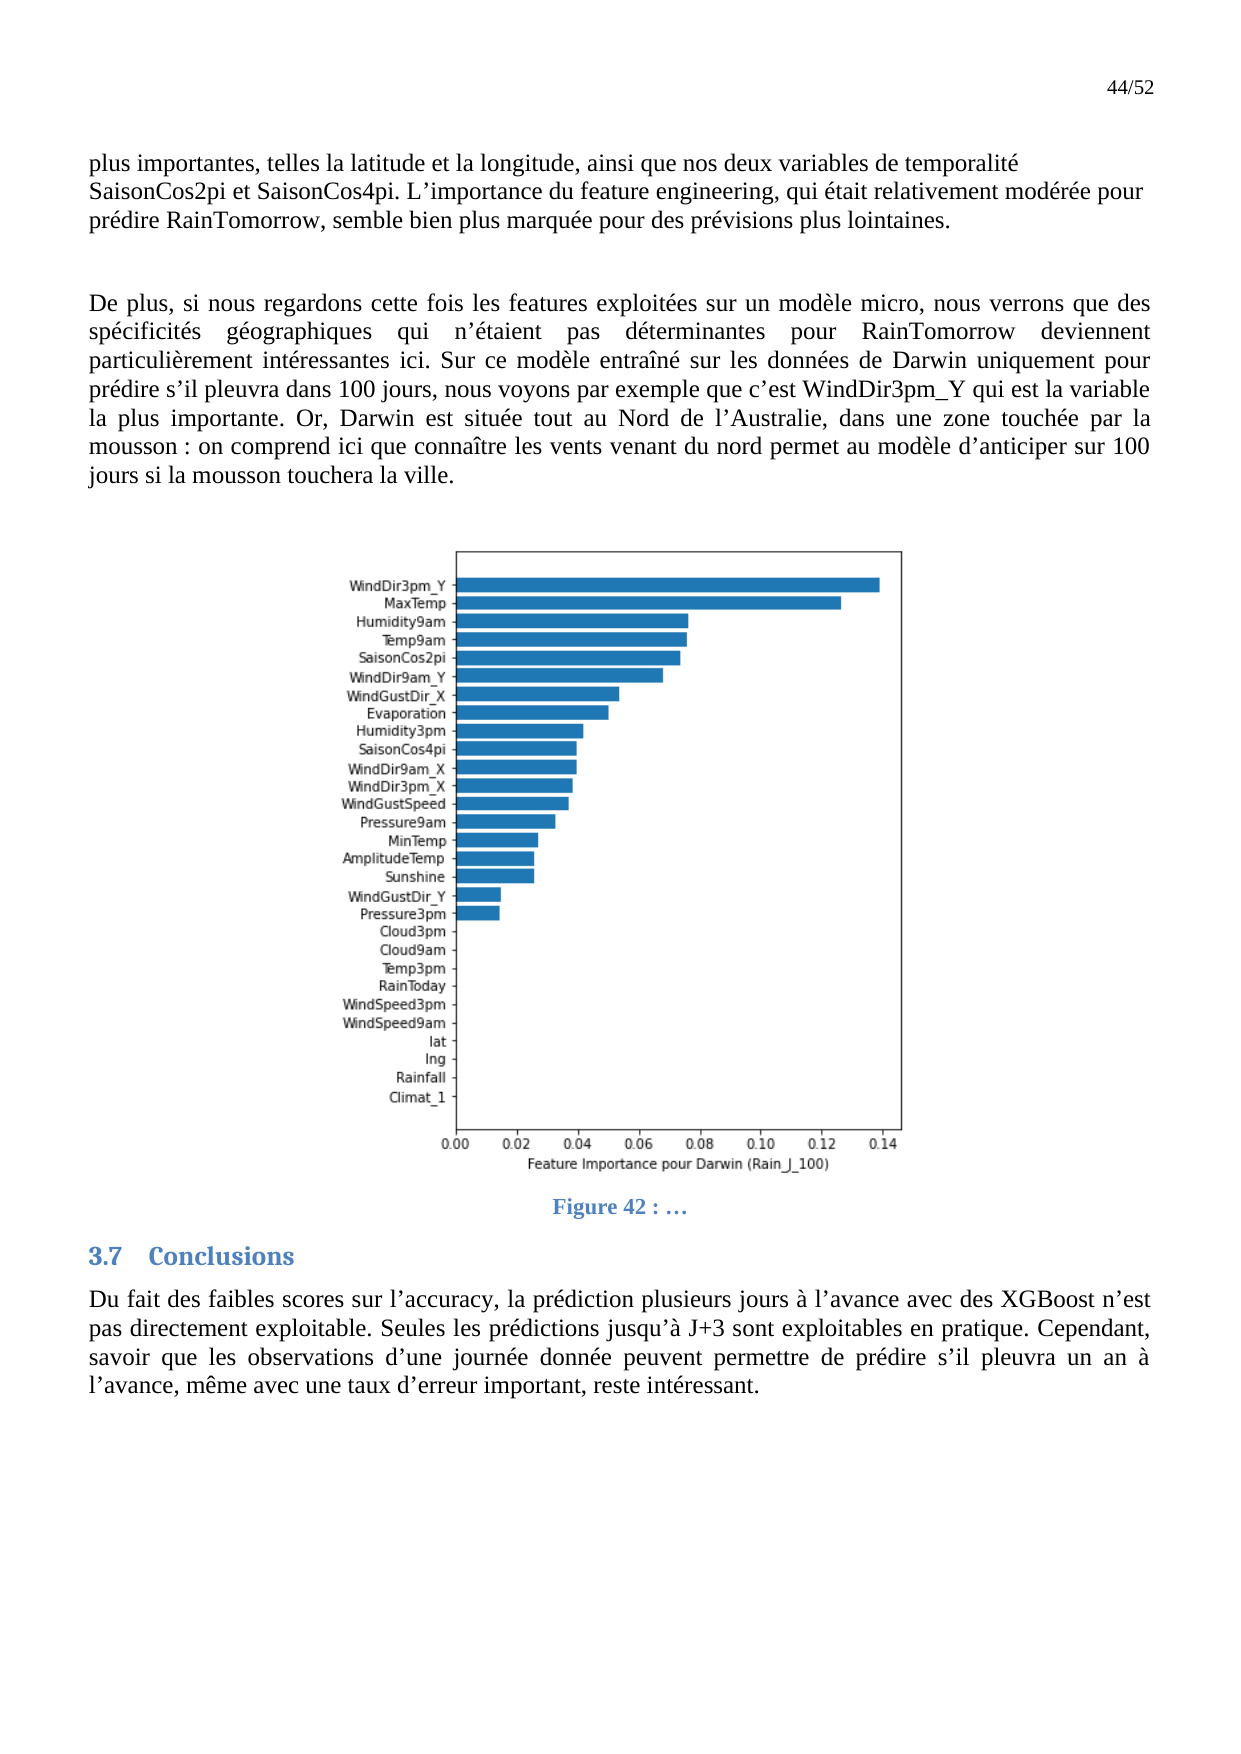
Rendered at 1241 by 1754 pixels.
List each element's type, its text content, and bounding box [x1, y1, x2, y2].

subtitle Conclusions [89, 1241, 1152, 1272]
text De plus, si nous regardons cette fois les features exploitées sur un modèle micro, nous verrons que des spécificités géographiques qui n’étaient pas déterminantes pour RainTomorrow deviennent particulièrement intéressantes ici. Sur ce modèle entraîné sur les données de Darwin uniquement pour prédire s’il pleuvra dans 100 jours, nous voyons par exemple que c’est WindDir3pm_Y qui est la variable la plus importante. Or, Darwin est située tout au Nord de l’Australie, dans une zone touchée par la mousson : on comprend ici que connaître les vents venant du nord permet au modèle d’anticiper sur 100 jours si la mousson touchera la ville. [89, 288, 1152, 489]
picture [331, 542, 909, 1181]
text Du fait des faibles scores sur l’accuracy, la prédiction plusieurs jours à l’avance avec des XGBoost n’est pas directement exploitable. Seules les prédictions jusqu’à J+3 sont exploitables en pratique. Cependant, savoir que les observations d’une journée donnée peuvent permettre de prédire s’il pleuvra un an à l’avance, même avec une taux d’erreur important, reste intéressant. [89, 1284, 1152, 1399]
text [89, 148, 1152, 234]
